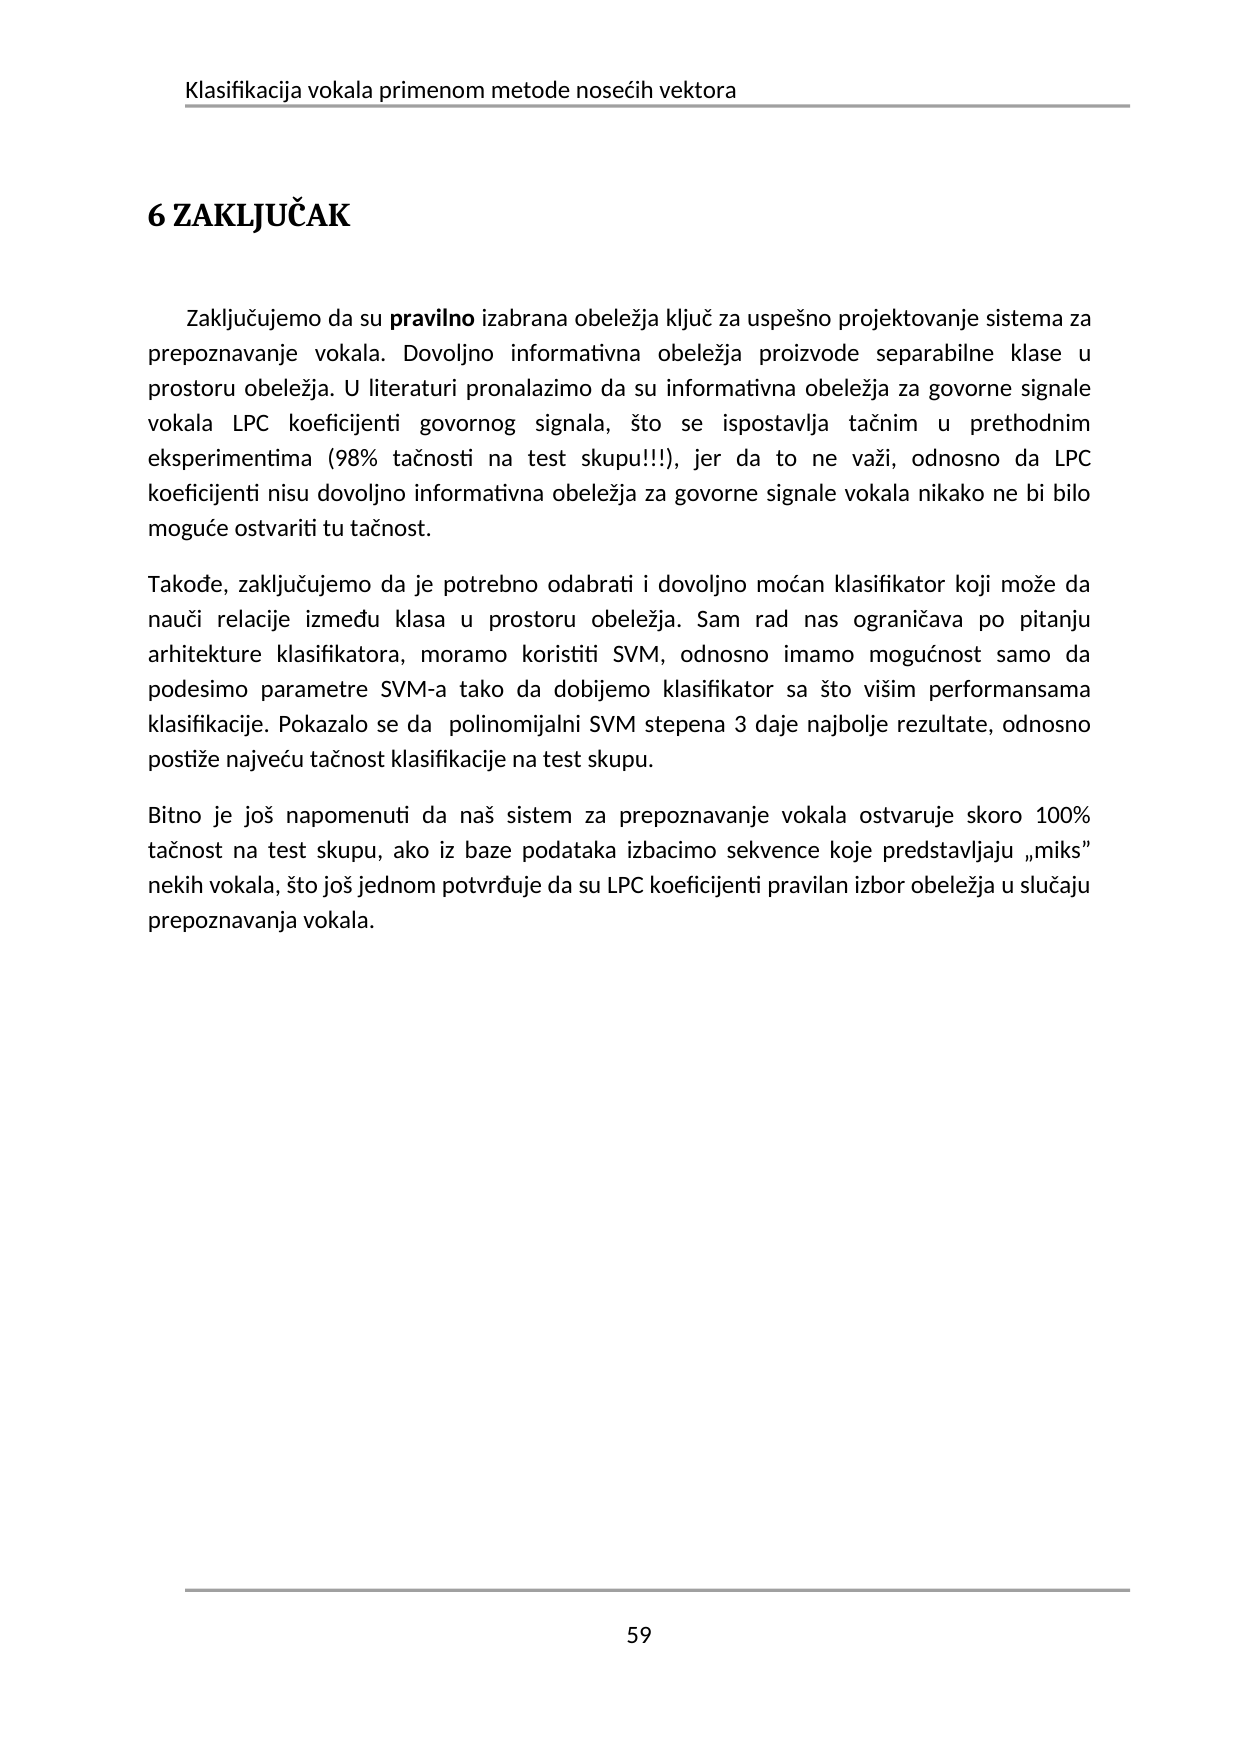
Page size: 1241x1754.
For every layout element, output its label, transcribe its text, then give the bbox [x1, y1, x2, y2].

text Bitno je još napomenuti da naš sistem za prepoznavanje vokala ostvaruje skoro 100% tačnost na test skupu, ako iz baze podataka izbacimo sekvence koje predstavljaju „miks” nekih vokala, što još jednom potvrđuje da su LPC koeficijenti pravilan izbor obeležja u slučaju prepoznavanja vokala. [148, 799, 1093, 934]
text Zaključujemo da su pravilno izabrana obeležja ključ za uspešno projektovanje sistema za prepoznavanje vokala. Dovoljno informativna obeležja proizvode separabilne klase u prostoru obeležja. U literaturi pronalazimo da su informativna obeležja za govorne signale vokala LPC koeficijenti govornog signala, što se ispostavlja tačnim u prethodnim eksperimentima (98% tačnosti na test skupu!!!), jer da to ne važi, odnosno da LPC koeficijenti nisu dovoljno informativna obeležja za govorne signale vokala nikako ne bi bilo moguće ostvariti tu tačnost. [148, 302, 1093, 543]
text Takođe, zaključujemo da je potrebno odabrati i dovoljno moćan klasifikator koji može da nauči relacije između klasa u prostoru obeležja. Sam rad nas ograničava po pitanju arhitekture klasifikatora, moramo koristiti SVM, odnosno imamo mogućnost samo da podesimo parametre SVM-a tako da dobijemo klasifikator sa što višim performansama klasifikacije. Pokazalo se da polinomijalni SVM stepena 3 daje najbolje rezultate, odnosno postiže najveću tačnost klasifikacije na test skupu. [148, 568, 1093, 774]
subtitle 6 ZAKLJUČAK [148, 196, 1093, 234]
